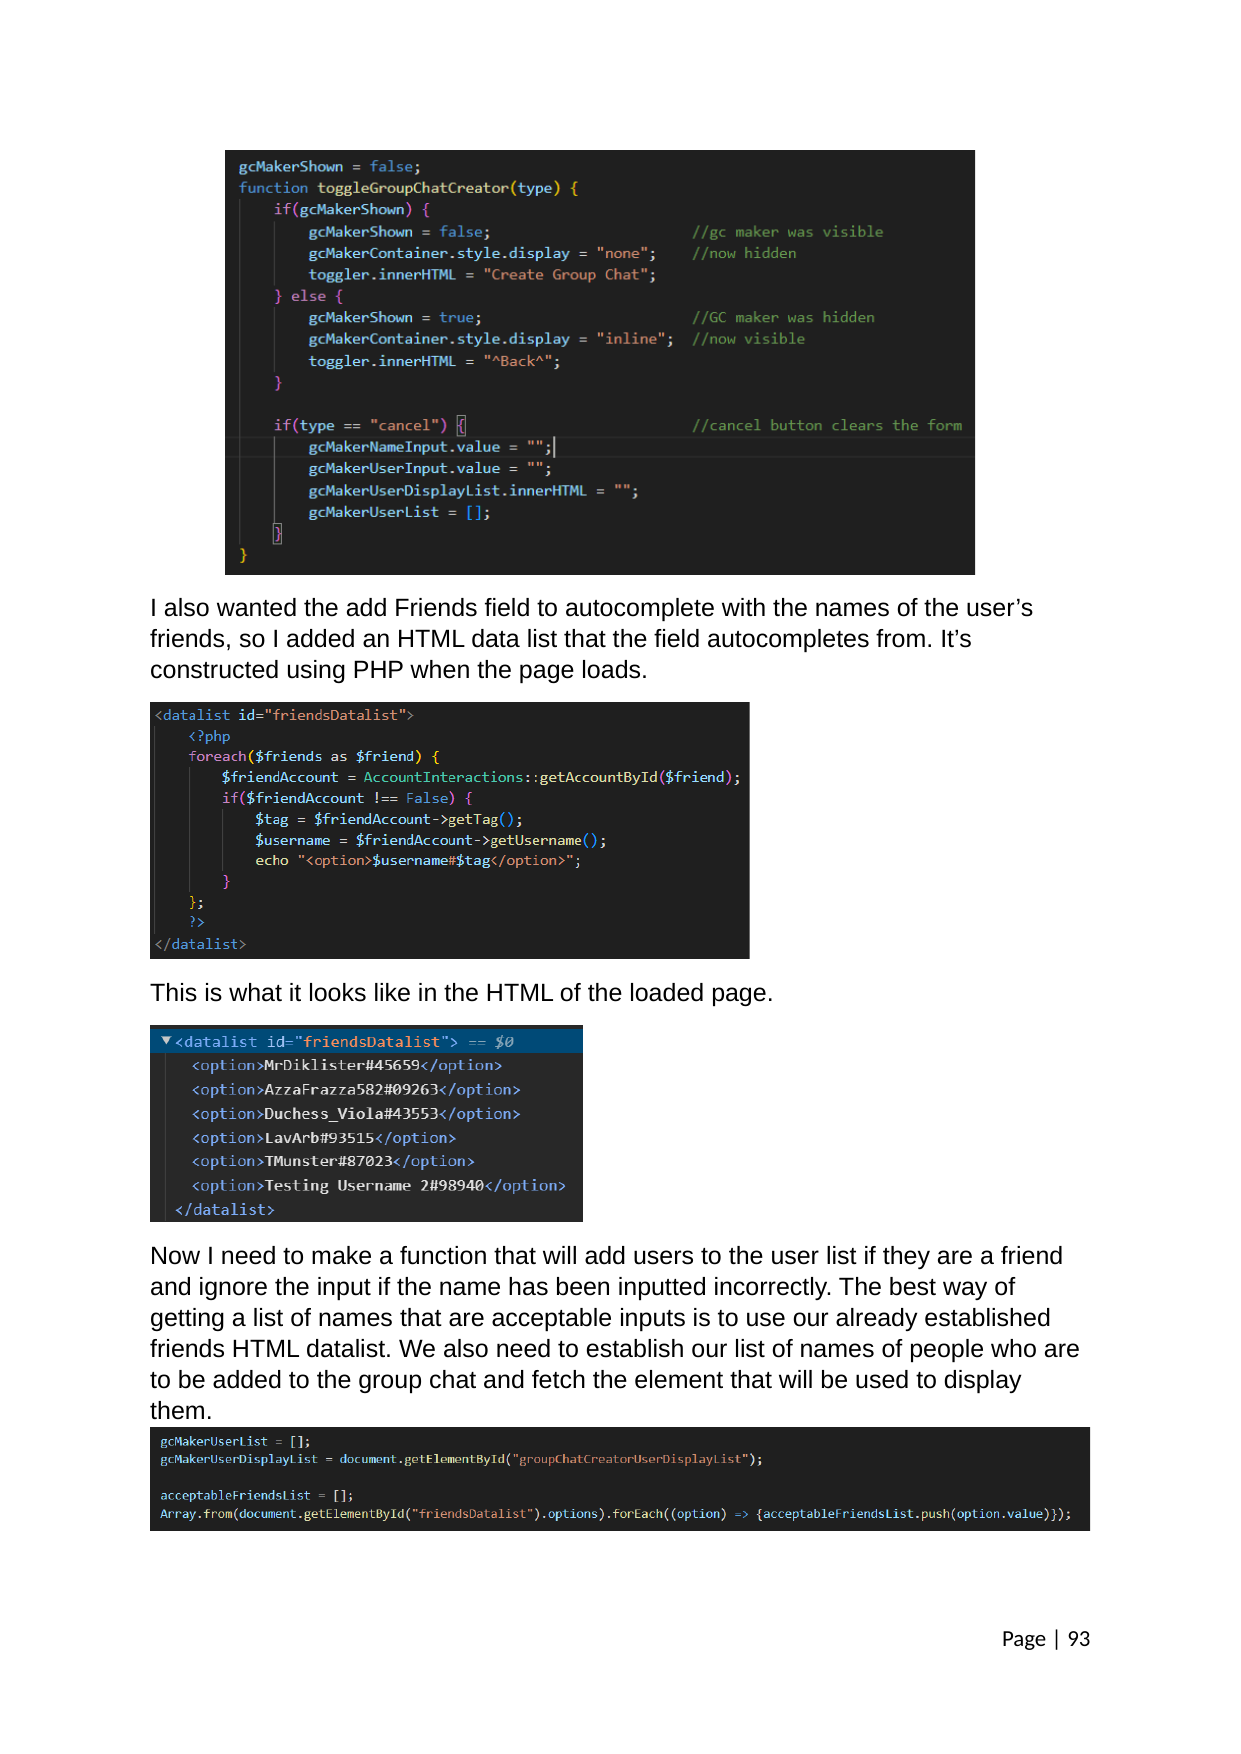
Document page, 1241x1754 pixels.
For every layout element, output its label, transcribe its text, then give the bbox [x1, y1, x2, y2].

text Now I need to make a function that will add users to the user list if they are a friend and ignore the input if the name has been inputted incorrectly. The best way of getting a list of names that are acceptable inputs is to use our already established friends HTML datalist. We also need to establish our list of names of people who are to be added to the group chat and fetch the element that will be used to display them. [150, 1241, 1090, 1427]
text I also wanted the add Friends field to autocomplete with the names of the user’s friends, so I added an HTML data list that the field autocompletes from. It’s constructed using PHP when the page loads. [150, 593, 1090, 684]
picture [150, 1427, 1091, 1531]
text This is what it looks like in the HTML of the loaded page. [150, 978, 1090, 1006]
picture [225, 150, 976, 575]
picture [150, 702, 750, 959]
picture [150, 1025, 583, 1222]
